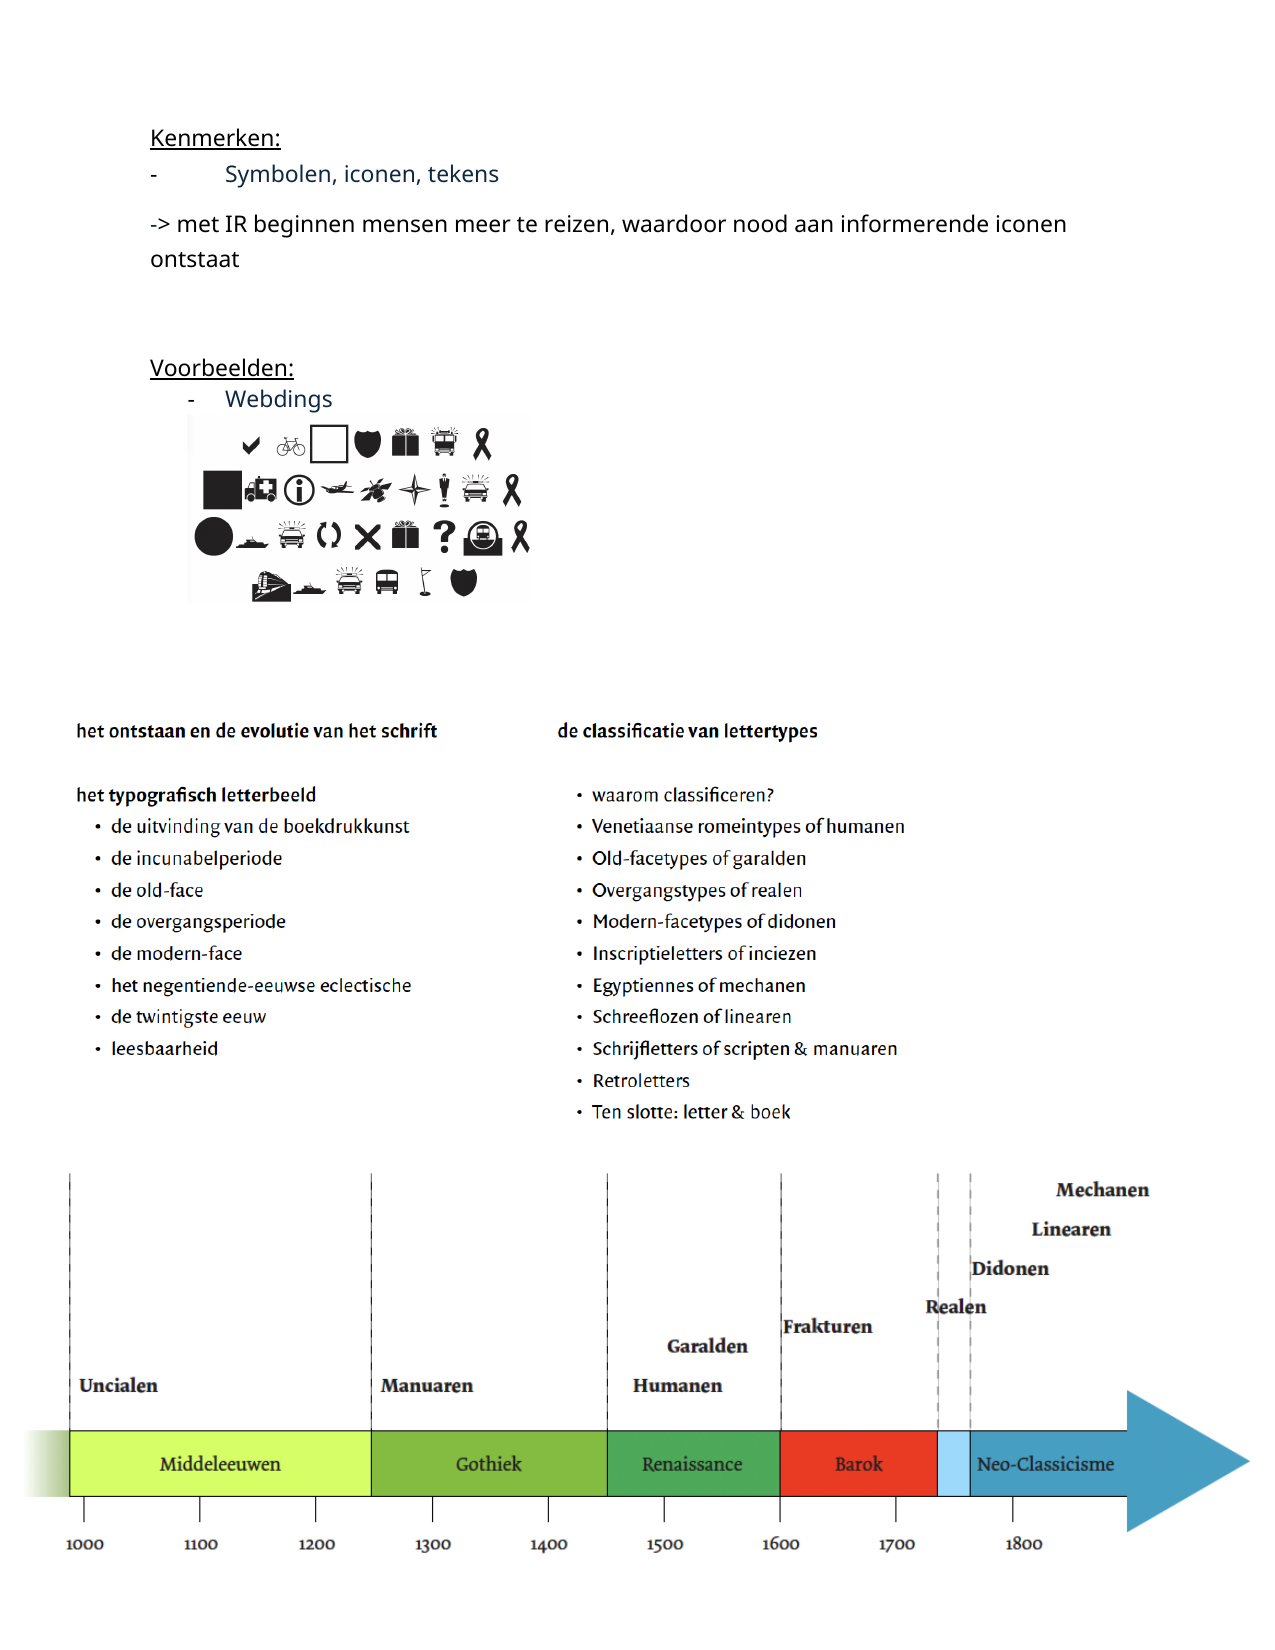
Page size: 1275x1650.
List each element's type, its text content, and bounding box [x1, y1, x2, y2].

picture [68, 716, 907, 1129]
picture [19, 1134, 1256, 1567]
list Webdings [187, 383, 1125, 414]
picture [187, 414, 532, 603]
text Voorbeelden: [150, 352, 1125, 383]
text Kenmerken: [150, 122, 1125, 153]
list Symbolen, iconen, tekens [150, 157, 1125, 189]
text -> met IR beginnen mensen meer te reizen, waardoor nood aan informerende iconen ontstaat [150, 207, 1125, 274]
